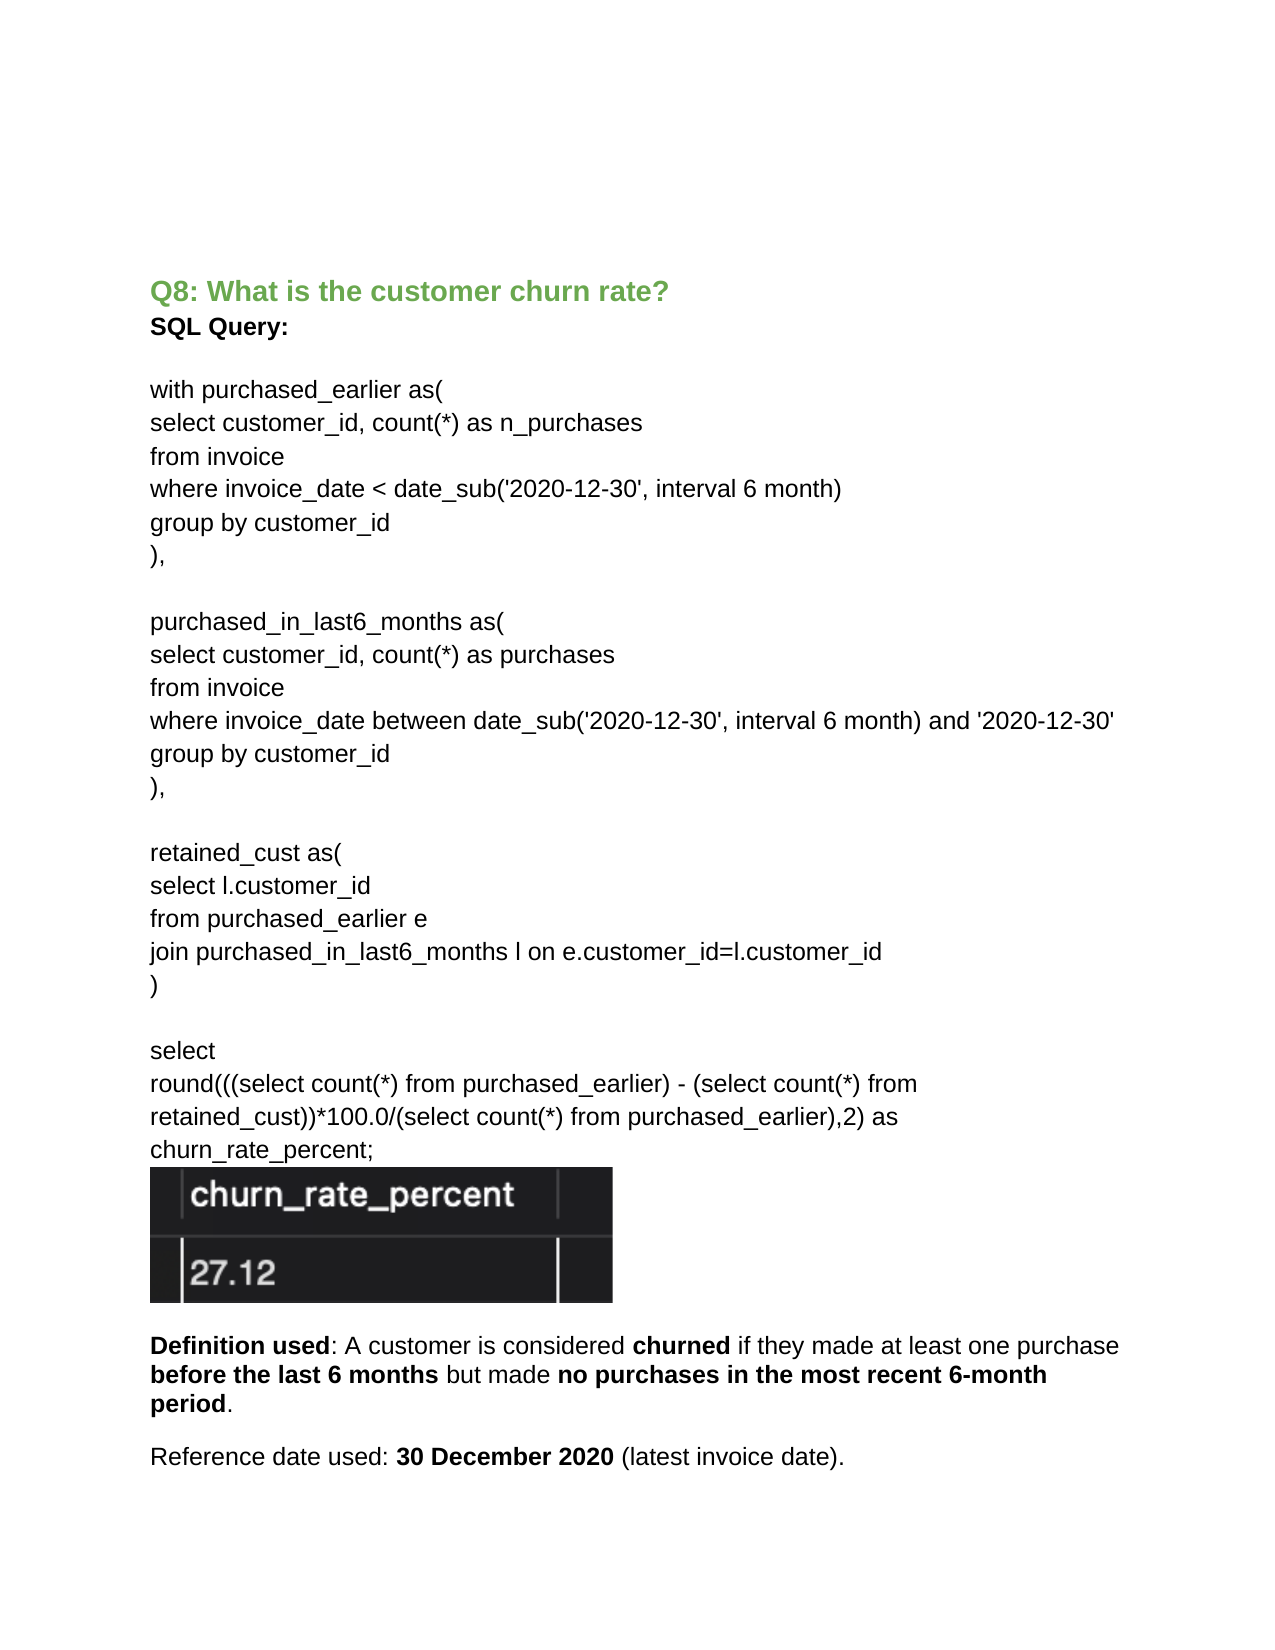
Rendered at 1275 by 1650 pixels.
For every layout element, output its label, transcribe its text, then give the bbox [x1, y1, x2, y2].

text SQL Query: [150, 312, 1125, 341]
text ) [150, 970, 1125, 998]
picture [150, 1167, 613, 1303]
text join purchased_in_last6_months l on e.customer_id=l.customer_id [150, 937, 1125, 966]
text where invoice_date between date_sub('2020-12-30', interval 6 month) and '2020-12-30' [150, 706, 1125, 734]
text select customer_id, count(*) as purchases [150, 639, 1125, 668]
text round(((select count(*) from purchased_earlier) - (select count(*) from retained_cust))*100.0/(select count(*) from purchased_earlier),2) as churn_rate_percent; [150, 1069, 1125, 1164]
text purchased_in_last6_months as( [150, 607, 1125, 635]
text where invoice_date < date_sub('2020-12-30', interval 6 month) [150, 474, 1125, 503]
text group by customer_id [150, 507, 1125, 536]
text from invoice [150, 441, 1125, 470]
text from invoice [150, 673, 1125, 701]
text with purchased_earlier as( [150, 375, 1125, 404]
text group by customer_id [150, 739, 1125, 767]
text select [150, 1036, 1125, 1064]
text ), [150, 772, 1125, 800]
text Reference date used: 30 December 2020 (latest invoice date). [150, 1442, 1125, 1471]
text select l.customer_id [150, 871, 1125, 899]
text select customer_id, count(*) as n_purchases [150, 408, 1125, 437]
text retained_cust as( [150, 838, 1125, 866]
text Definition used: A customer is considered churned if they made at least one purchase before the last 6 months but made no purchases in the most recent 6-month period. [150, 1331, 1125, 1417]
text ), [150, 541, 1125, 569]
text from purchased_earlier e [150, 904, 1125, 932]
text Q8: What is the customer churn rate? [150, 274, 1125, 307]
